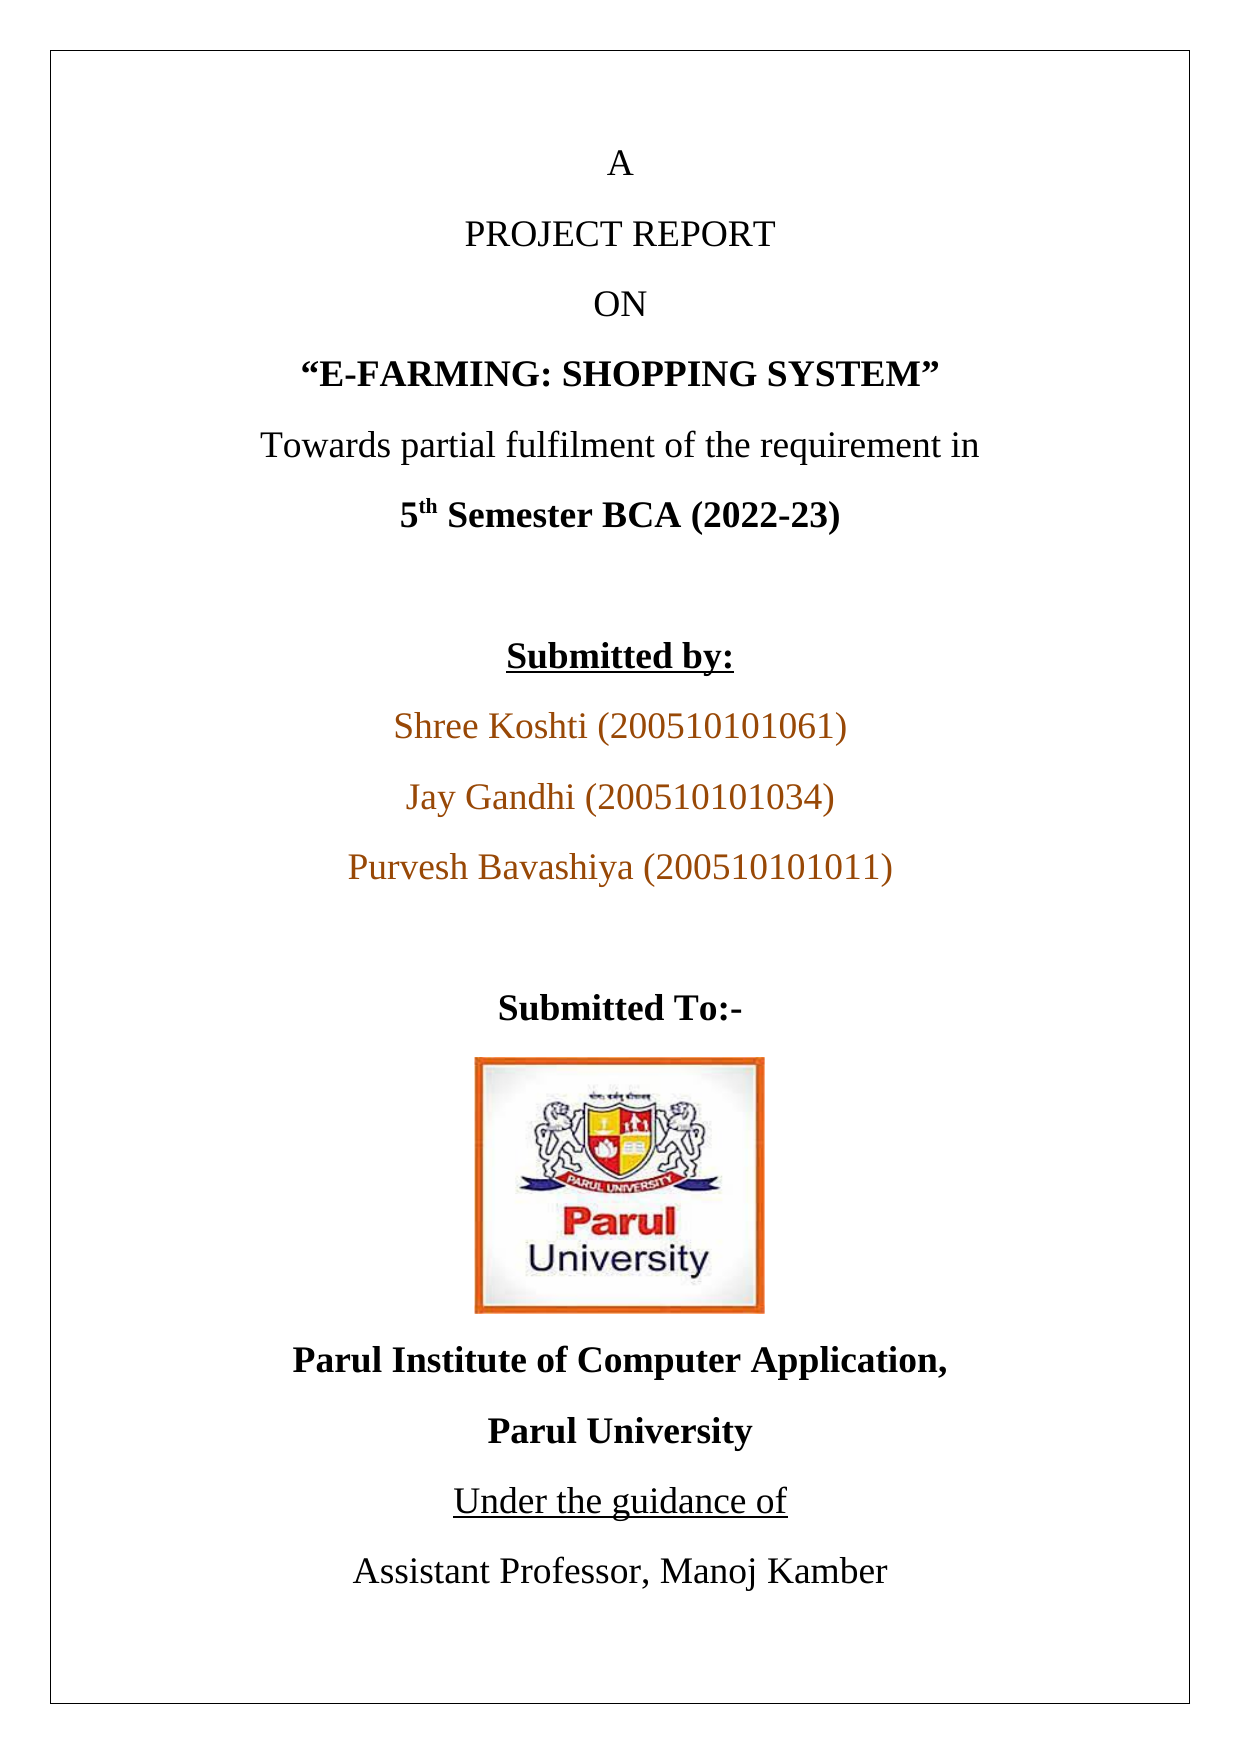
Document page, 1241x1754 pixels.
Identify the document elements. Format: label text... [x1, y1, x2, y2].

text 5th Semester BCA (2022-23) [150, 493, 1090, 536]
picture [474, 1057, 765, 1314]
text Towards partial fulfilment of the requirement in [150, 422, 1090, 465]
subtitle Parul University [150, 1408, 1090, 1451]
text Parul Institute of Computer Application, [150, 1338, 1090, 1381]
text Jay Gandhi (200510101034) [150, 774, 1090, 817]
text “E-FARMING: SHOPPING SYSTEM” [150, 352, 1090, 395]
text Shree Koshti (200510101061) [150, 704, 1090, 747]
text Assistant Professor, Manoj Kamber [150, 1549, 1090, 1592]
text ON [150, 281, 1090, 324]
subtitle Under the guidance of [150, 1478, 1090, 1522]
text PROJECT REPORT [150, 211, 1090, 254]
text Purvesh Bavashiya (200510101011) [150, 845, 1090, 888]
text Submitted To:- [150, 986, 1090, 1029]
text A [150, 141, 1090, 184]
text Submitted by: [150, 633, 1090, 677]
